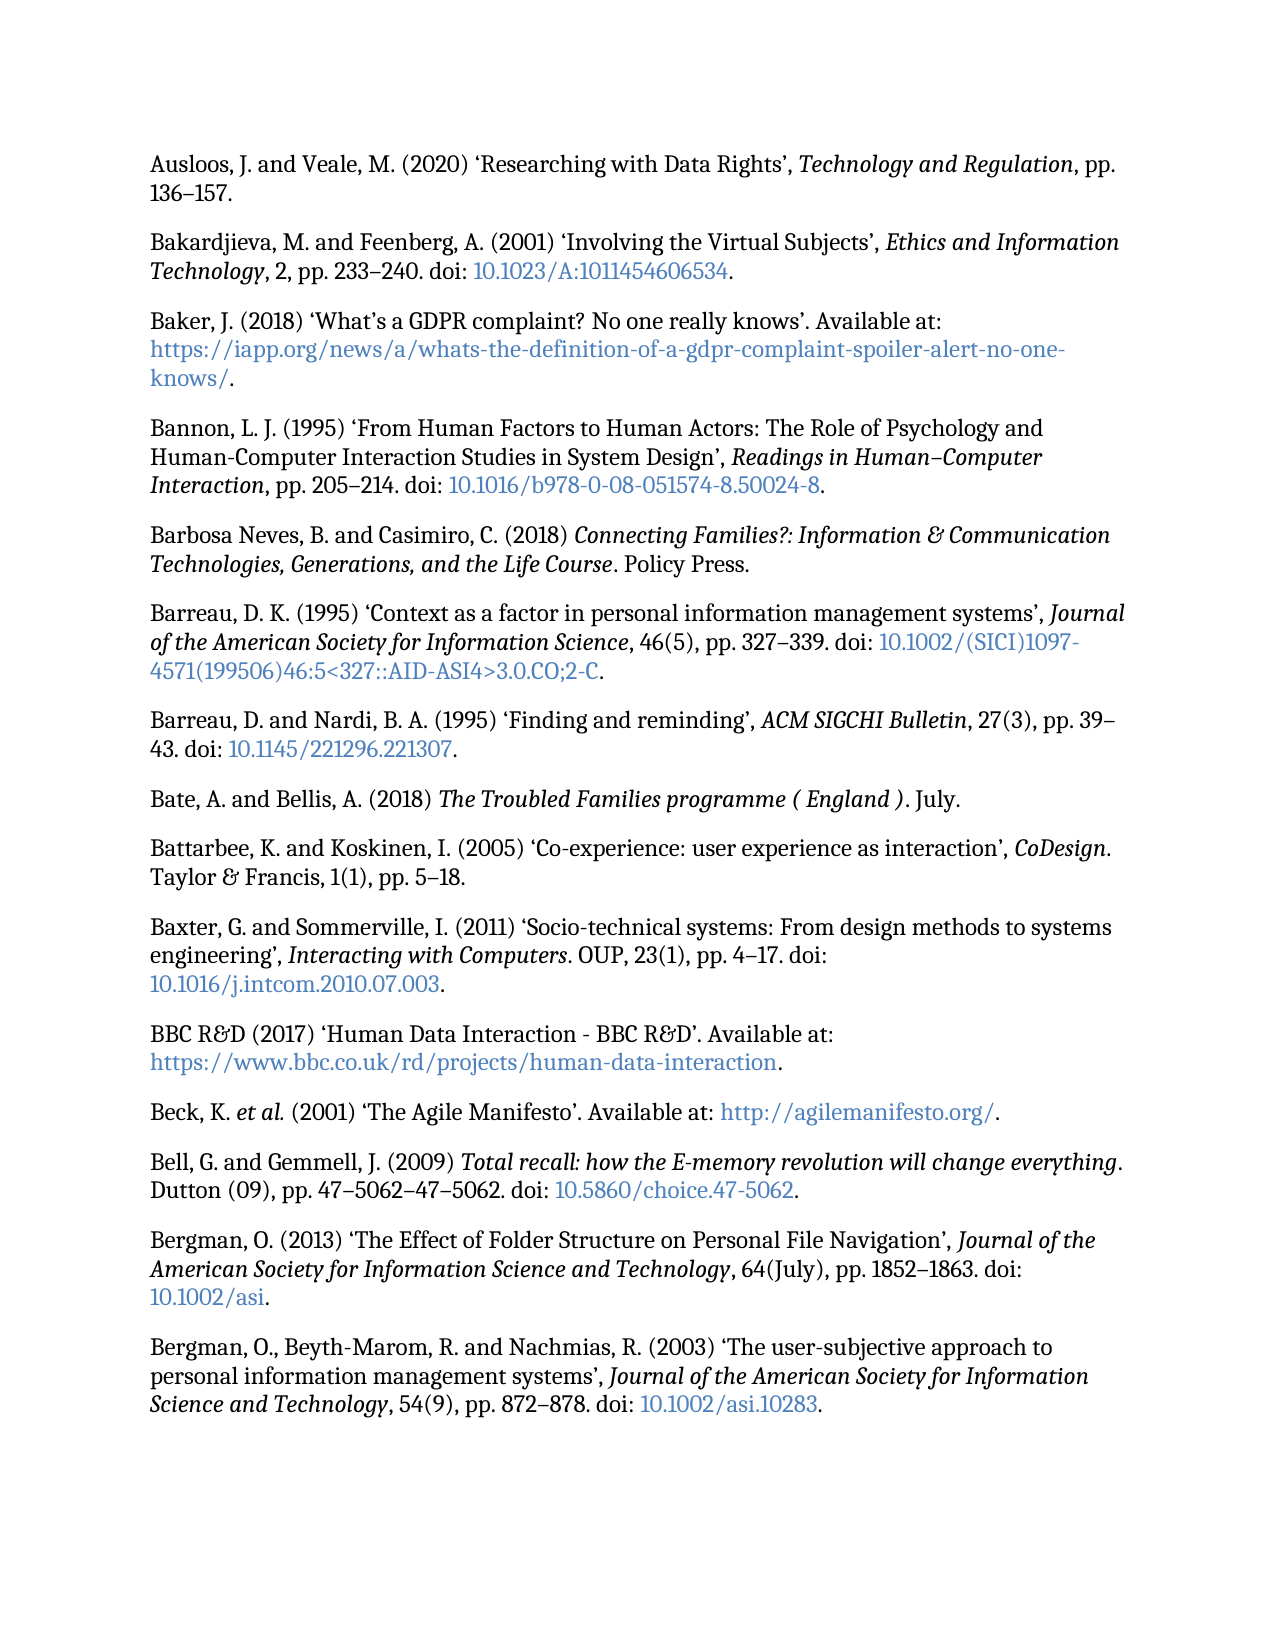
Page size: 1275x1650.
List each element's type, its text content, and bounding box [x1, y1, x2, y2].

text Baxter, G. and Sommerville, I. (2011) ‘Socio-technical systems: From design methods to systems engineering’, Interacting with Computers. OUP, 23(1), pp. 4–17. doi: 10.1016/j.intcom.2010.07.003. [150, 912, 1125, 999]
text Barreau, D. K. (1995) ‘Context as a factor in personal information management systems’, Journal of the American Society for Information Science, 46(5), pp. 327–339. doi: 10.1002/(SICI)1097-4571(199506)46:5<327::AID-ASI4>3.0.CO;2-C. [150, 599, 1125, 685]
text Baker, J. (2018) ‘What’s a GDPR complaint? No one really knows’. Available at: https://iapp.org/news/a/whats-the-definition-of-a-gdpr-complaint-spoiler-alert-no-one-knows/. [150, 307, 1125, 393]
text Bell, G. and Gemmell, J. (2009) Total recall: how the E-memory revolution will change everything. Dutton (09), pp. 47–5062–47–5062. doi: 10.5860/choice.47-5062. [150, 1147, 1125, 1205]
text Bakardjieva, M. and Feenberg, A. (2001) ‘Involving the Virtual Subjects’, Ethics and Information Technology, 2, pp. 233–240. doi: 10.1023/A:1011454606534. [150, 228, 1125, 286]
text Battarbee, K. and Koskinen, I. (2005) ‘Co-experience: user experience as interaction’, CoDesign. Taylor & Francis, 1(1), pp. 5–18. [150, 834, 1125, 892]
text Ausloos, J. and Veale, M. (2020) ‘Researching with Data Rights’, Technology and Regulation, pp. 136–157. [150, 150, 1125, 207]
text Bate, A. and Bellis, A. (2018) The Troubled Families programme ( England ). July. [150, 784, 1125, 813]
text Barbosa Neves, B. and Casimiro, C. (2018) Connecting Families?: Information & Communication Technologies, Generations, and the Life Course. Policy Press. [150, 521, 1125, 578]
text BBC R&D (2017) ‘Human Data Interaction - BBC R&D’. Available at: https://www.bbc.co.uk/rd/projects/human-data-interaction. [150, 1019, 1125, 1077]
text Bergman, O. (2013) ‘The Effect of Folder Structure on Personal File Navigation’, Journal of the American Society for Information Science and Technology, 64(July), pp. 1852–1863. doi: 10.1002/asi. [150, 1226, 1125, 1312]
text Bannon, L. J. (1995) ‘From Human Factors to Human Actors: The Role of Psychology and Human-Computer Interaction Studies in System Design’, Readings in Human–Computer Interaction, pp. 205–214. doi: 10.1016/b978-0-08-051574-8.50024-8. [150, 414, 1125, 500]
text Bergman, O., Beyth-Marom, R. and Nachmias, R. (2003) ‘The user-subjective approach to personal information management systems’, Journal of the American Society for Information Science and Technology, 54(9), pp. 872–878. doi: 10.1002/asi.10283. [150, 1333, 1125, 1419]
text Barreau, D. and Nardi, B. A. (1995) ‘Finding and reminding’, ACM SIGCHI Bulletin, 27(3), pp. 39–43. doi: 10.1145/221296.221307. [150, 706, 1125, 764]
text Beck, K. et al. (2001) ‘The Agile Manifesto’. Available at: http://agilemanifesto.org/. [150, 1098, 1125, 1127]
